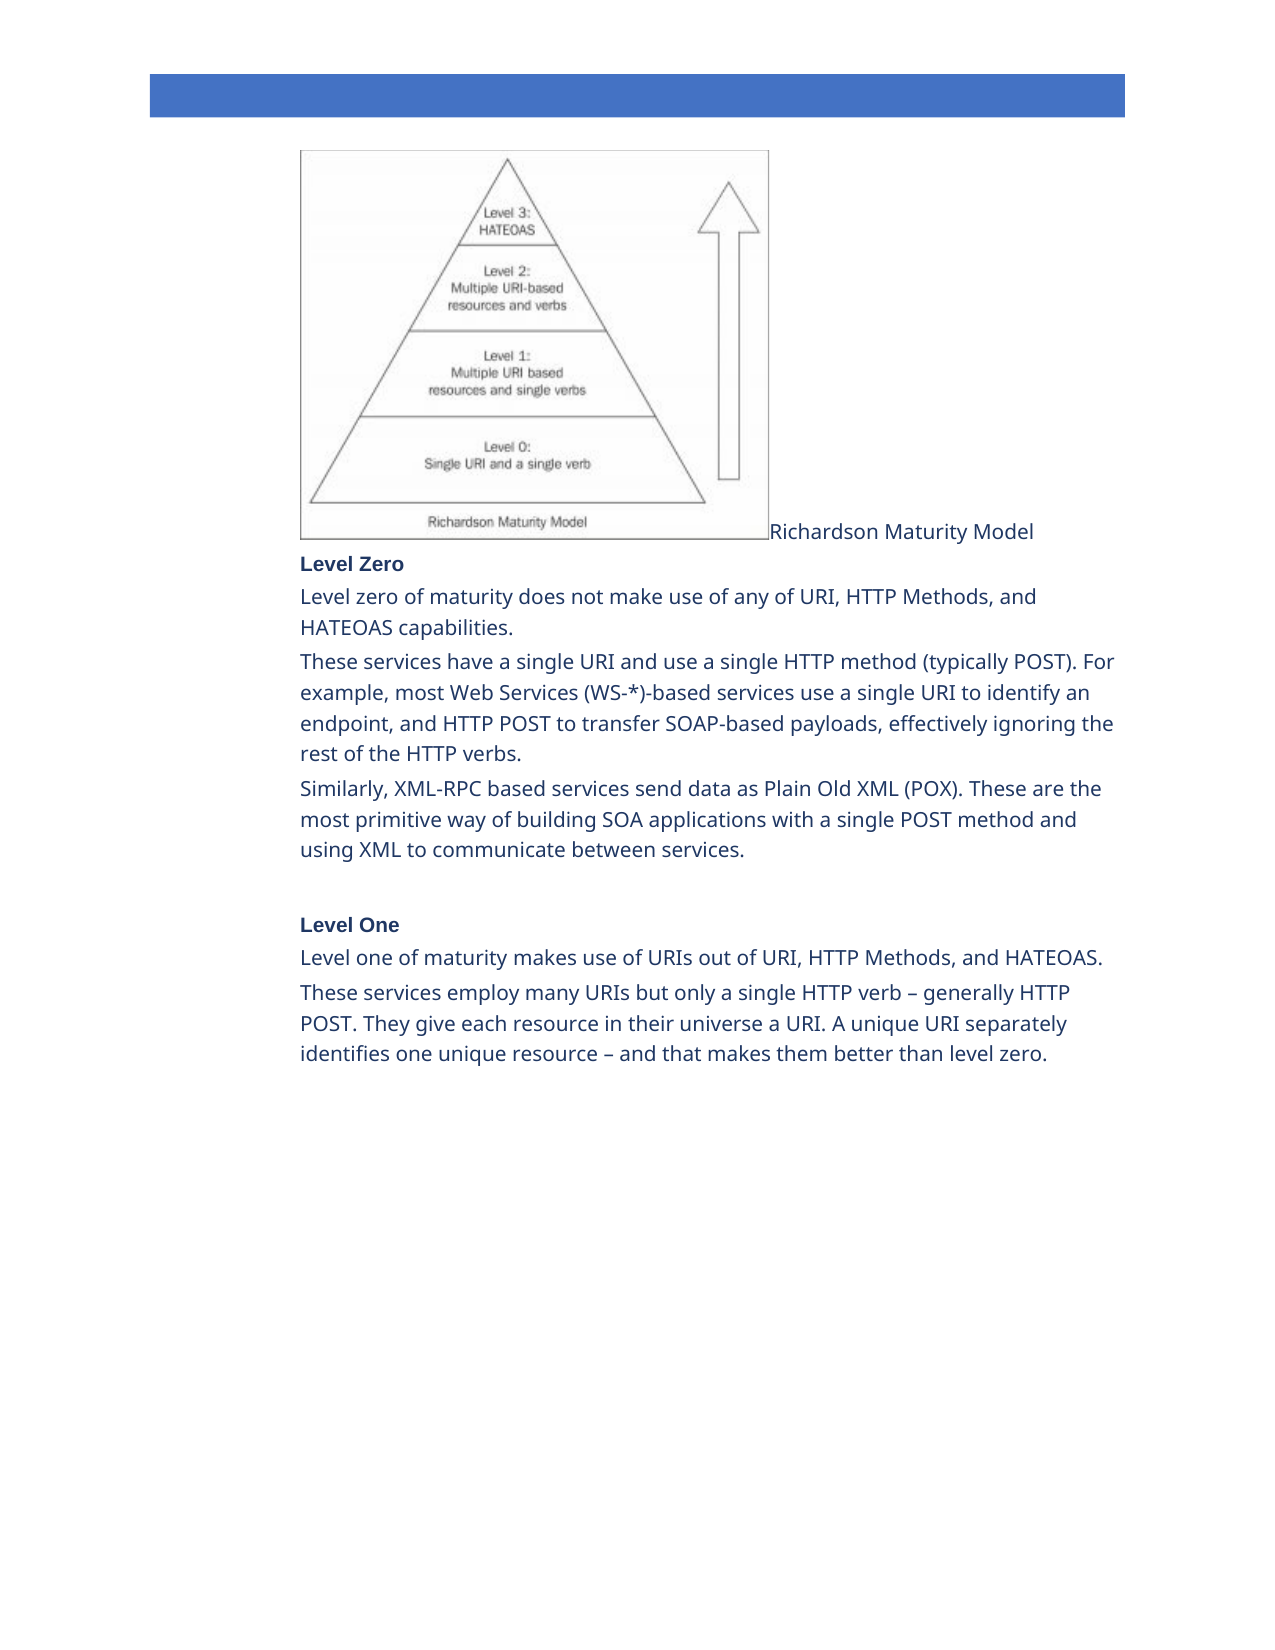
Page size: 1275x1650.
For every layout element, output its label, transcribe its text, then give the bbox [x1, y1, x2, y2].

subtitle Level zero of maturity does not make use of any of URI, HTTP Methods, and HATEOAS capabilities. [300, 582, 1125, 641]
picture [300, 150, 770, 540]
subtitle Level One [300, 913, 1125, 937]
subtitle Similarly, XML-RPC based services send data as Plain Old XML (POX). These are the most primitive way of building SOA applications with a single POST method and using XML to communicate between services. [300, 774, 1125, 864]
subtitle These services have a single URI and use a single HTTP method (typically POST). For example, most Web Services (WS-*)-based services use a single URI to identify an endpoint, and HTTP POST to transfer SOAP-based payloads, effectively ignoring the rest of the HTTP verbs. [300, 647, 1125, 768]
subtitle Level one of maturity makes use of URIs out of URI, HTTP Methods, and HATEOAS. [300, 943, 1125, 972]
subtitle These services employ many URIs but only a single HTTP verb – generally HTTP POST. They give each resource in their universe a URI. A unique URI separately identifies one unique resource – and that makes them better than level zero. [300, 978, 1125, 1068]
subtitle Level Zero [300, 552, 1125, 576]
